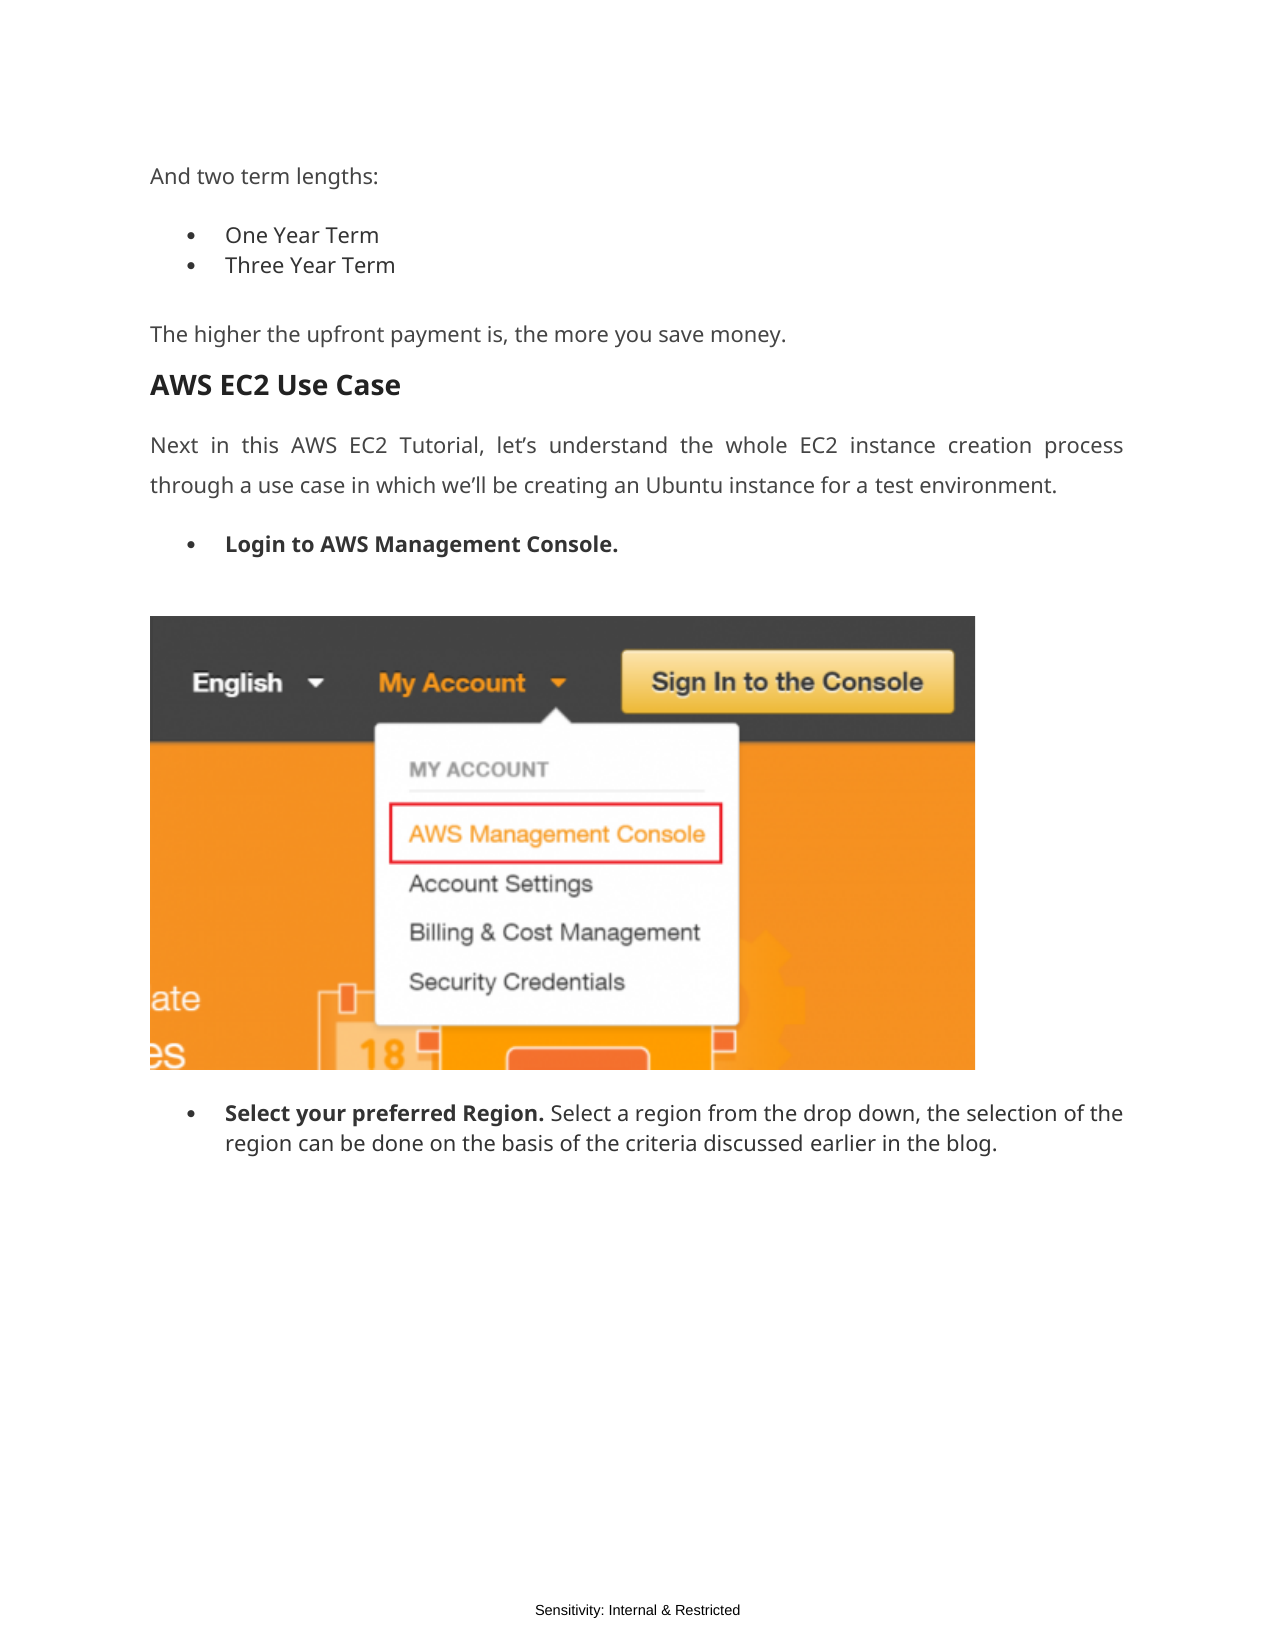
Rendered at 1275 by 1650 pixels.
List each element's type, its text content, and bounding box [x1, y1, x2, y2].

list Three Year Term [187, 249, 1125, 279]
picture [150, 616, 976, 1070]
text The higher the upfront payment is, the more you save money. [150, 308, 1125, 349]
list Select your preferred Region. Select a region from the drop down, the selection of the region can be done on the basis of the criteria discussed earlier in the blog. [187, 1098, 1125, 1158]
text And two term lengths: [150, 150, 1125, 191]
text Next in this AWS EC2 Tutorial, let’s understand the whole EC2 instance creation process through a use case in which we’ll be creating an Ubuntu instance for a test environment. [150, 419, 1125, 500]
text AWS EC2 Use Case [150, 365, 1125, 403]
list Login to AWS Management Console. [187, 529, 1125, 587]
list One Year Term [187, 220, 1125, 249]
